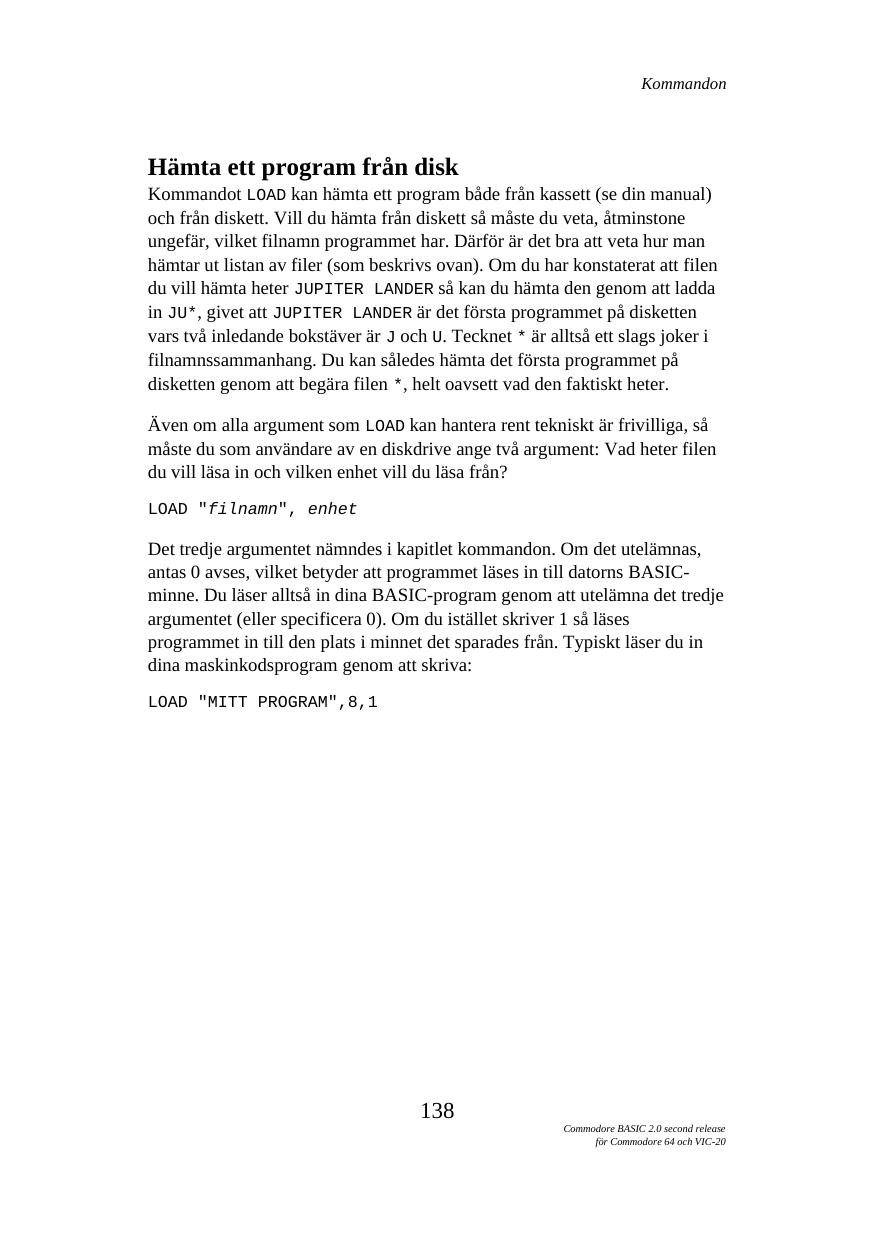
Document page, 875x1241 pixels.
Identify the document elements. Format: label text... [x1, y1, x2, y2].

text LOAD "filnamn", enhet [148, 501, 726, 519]
subtitle Hämta ett program från disk [148, 152, 726, 181]
text Det tredje argumentet nämndes i kapitlet kommandon. Om det utelämnas, antas 0 avses, vilket betyder att programmet läses in till datorns BASIC-minne. Du läser alltså in dina BASIC-program genom att utelämna det tredje argumentet (eller specificera 0). Om du istället skriver 1 så läses programmet in till den plats i minnet det sparades från. Typiskt läser du in dina maskinkodsprogram genom att skriva: [148, 538, 726, 675]
text Kommandot LOAD kan hämta ett program både från kassett (se din manual) och från diskett. Vill du hämta från diskett så måste du veta, åtminstone ungefär, vilket filnamn programmet har. Därför är det bra att veta hur man hämtar ut listan av filer (som beskrivs ovan). Om du har konstaterat att filen du vill hämta heter JUPITER LANDER så kan du hämta den genom att ladda in JU*, givet att JUPITER LANDER är det första programmet på disketten vars två inledande bokstäver är J och U. Tecknet * är alltså ett slags joker i filnamnssammanhang. Du kan således hämta det första programmet på disketten genom att begära filen *, helt oavsett vad den faktiskt heter. [148, 183, 726, 395]
text LOAD "MITT PROGRAM",8,1 [148, 694, 726, 713]
text Även om alla argument som LOAD kan hantera rent tekniskt är frivilliga, så måste du som användare av en diskdrive ange två argument: Vad heter filen du vill läsa in och vilken enhet vill du läsa från? [148, 413, 726, 482]
